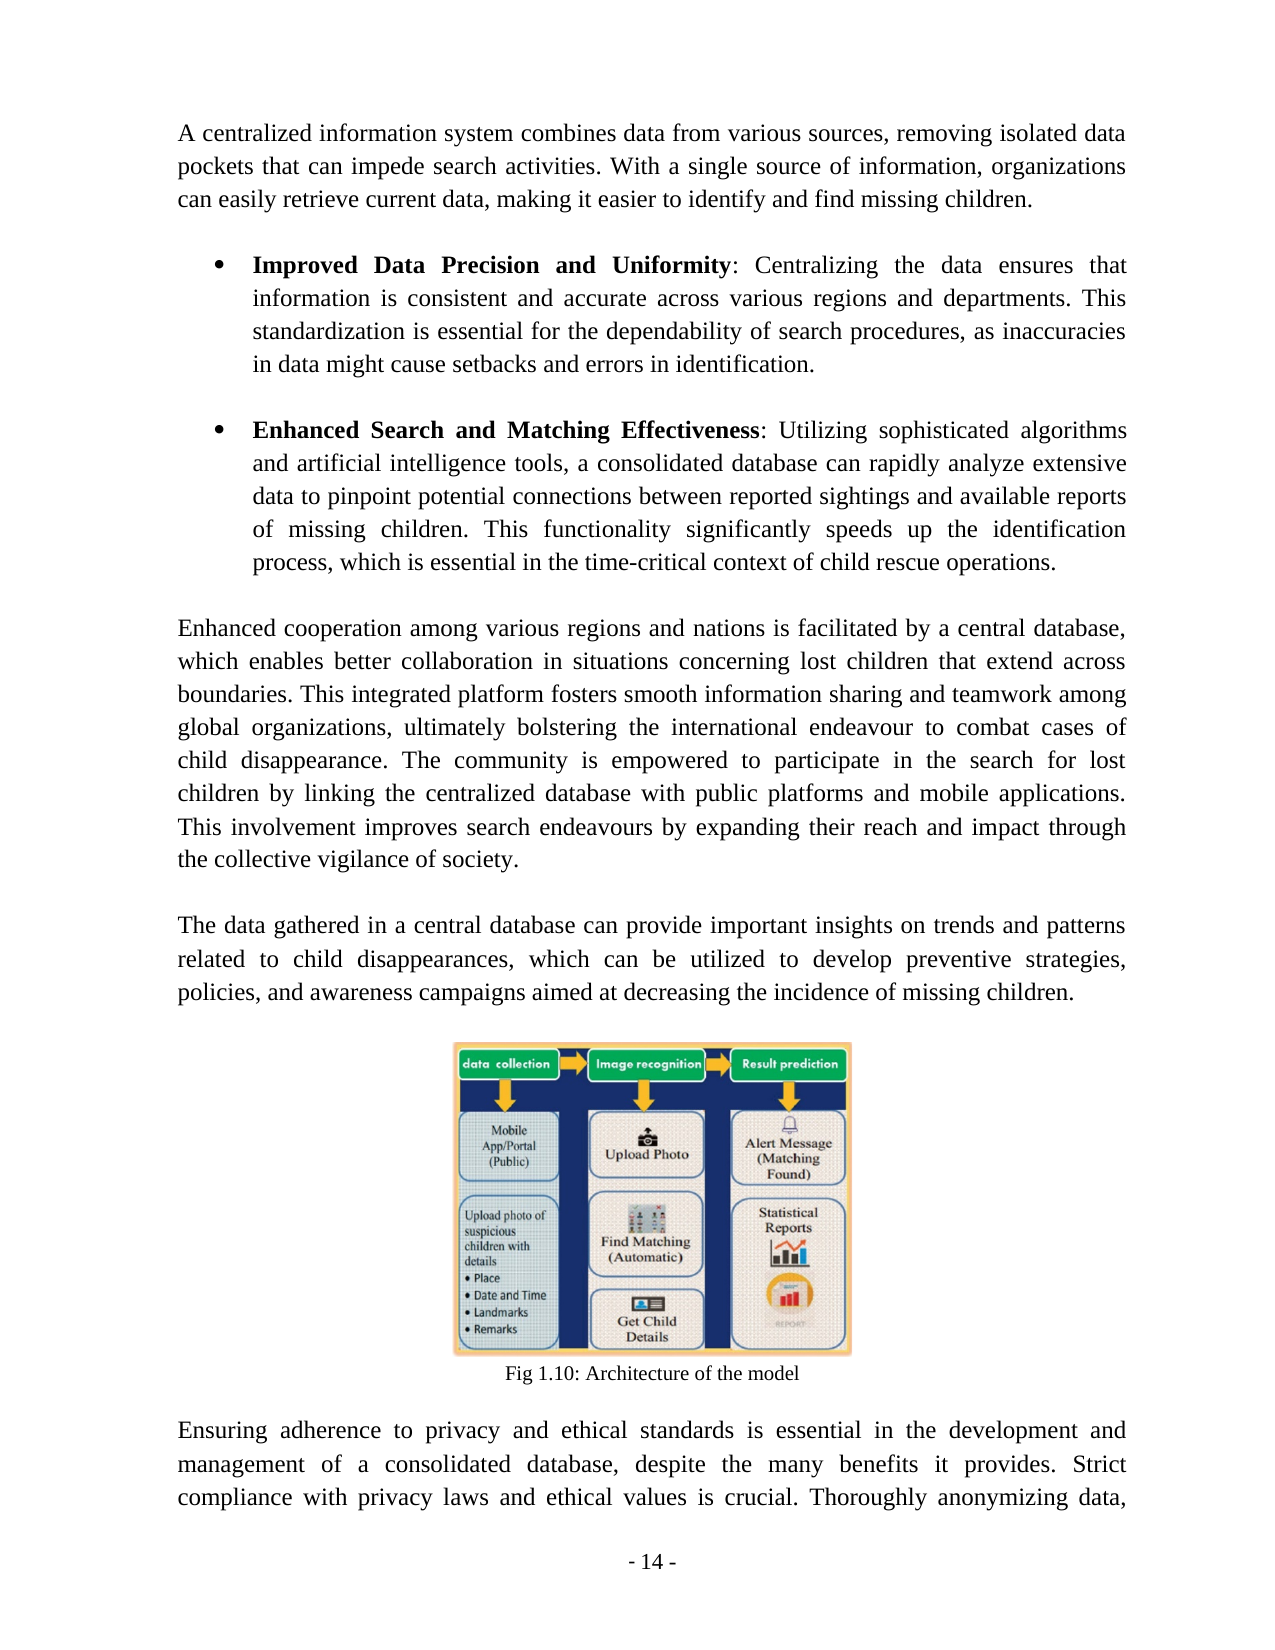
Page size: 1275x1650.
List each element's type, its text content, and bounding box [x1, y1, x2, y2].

text The data gathered in a central database can provide important insights on trends and patterns related to child disappearances, which can be utilized to develop preventive strategies, policies, and awareness campaigns aimed at decreasing the incidence of missing children. [177, 911, 1127, 1005]
list Enhanced Search and Matching Effectiveness: Utilizing sophisticated algorithms and artificial intelligence tools, a consolidated database can rapidly analyze extensive data to pinpoint potential connections between reported sightings and available reports of missing children. This functionality significantly speeds up the identification process, which is essential in the time-critical context of child rescue operations. [215, 415, 1127, 576]
text Fig 1.10: Architecture of the model [177, 1360, 1127, 1384]
text Enhanced cooperation among various regions and nations is facilitated by a central database, which enables better collaboration in situations concerning lost children that extend across boundaries. This integrated platform fosters smooth information sharing and teamwork among global organizations, ultimately bolstering the international endeavour to combat cases of child disappearance. The community is empowered to participate in the search for lost children by linking the centralized database with public platforms and mobile applications. This involvement improves search endeavours by expanding their reach and impact through the collective vigilance of society. [177, 613, 1127, 873]
picture [452, 1042, 853, 1357]
list Improved Data Precision and Uniformity: Centralizing the data ensures that information is consistent and accurate across various regions and departments. This standardization is essential for the dependability of search procedures, as inaccuracies in data might cause setbacks and errors in identification. [215, 250, 1127, 378]
text A centralized information system combines data from various sources, removing isolated data pockets that can impede search activities. With a single source of information, organizations can easily retrieve current data, making it easier to identify and find missing children. [177, 118, 1127, 213]
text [177, 1416, 1127, 1510]
